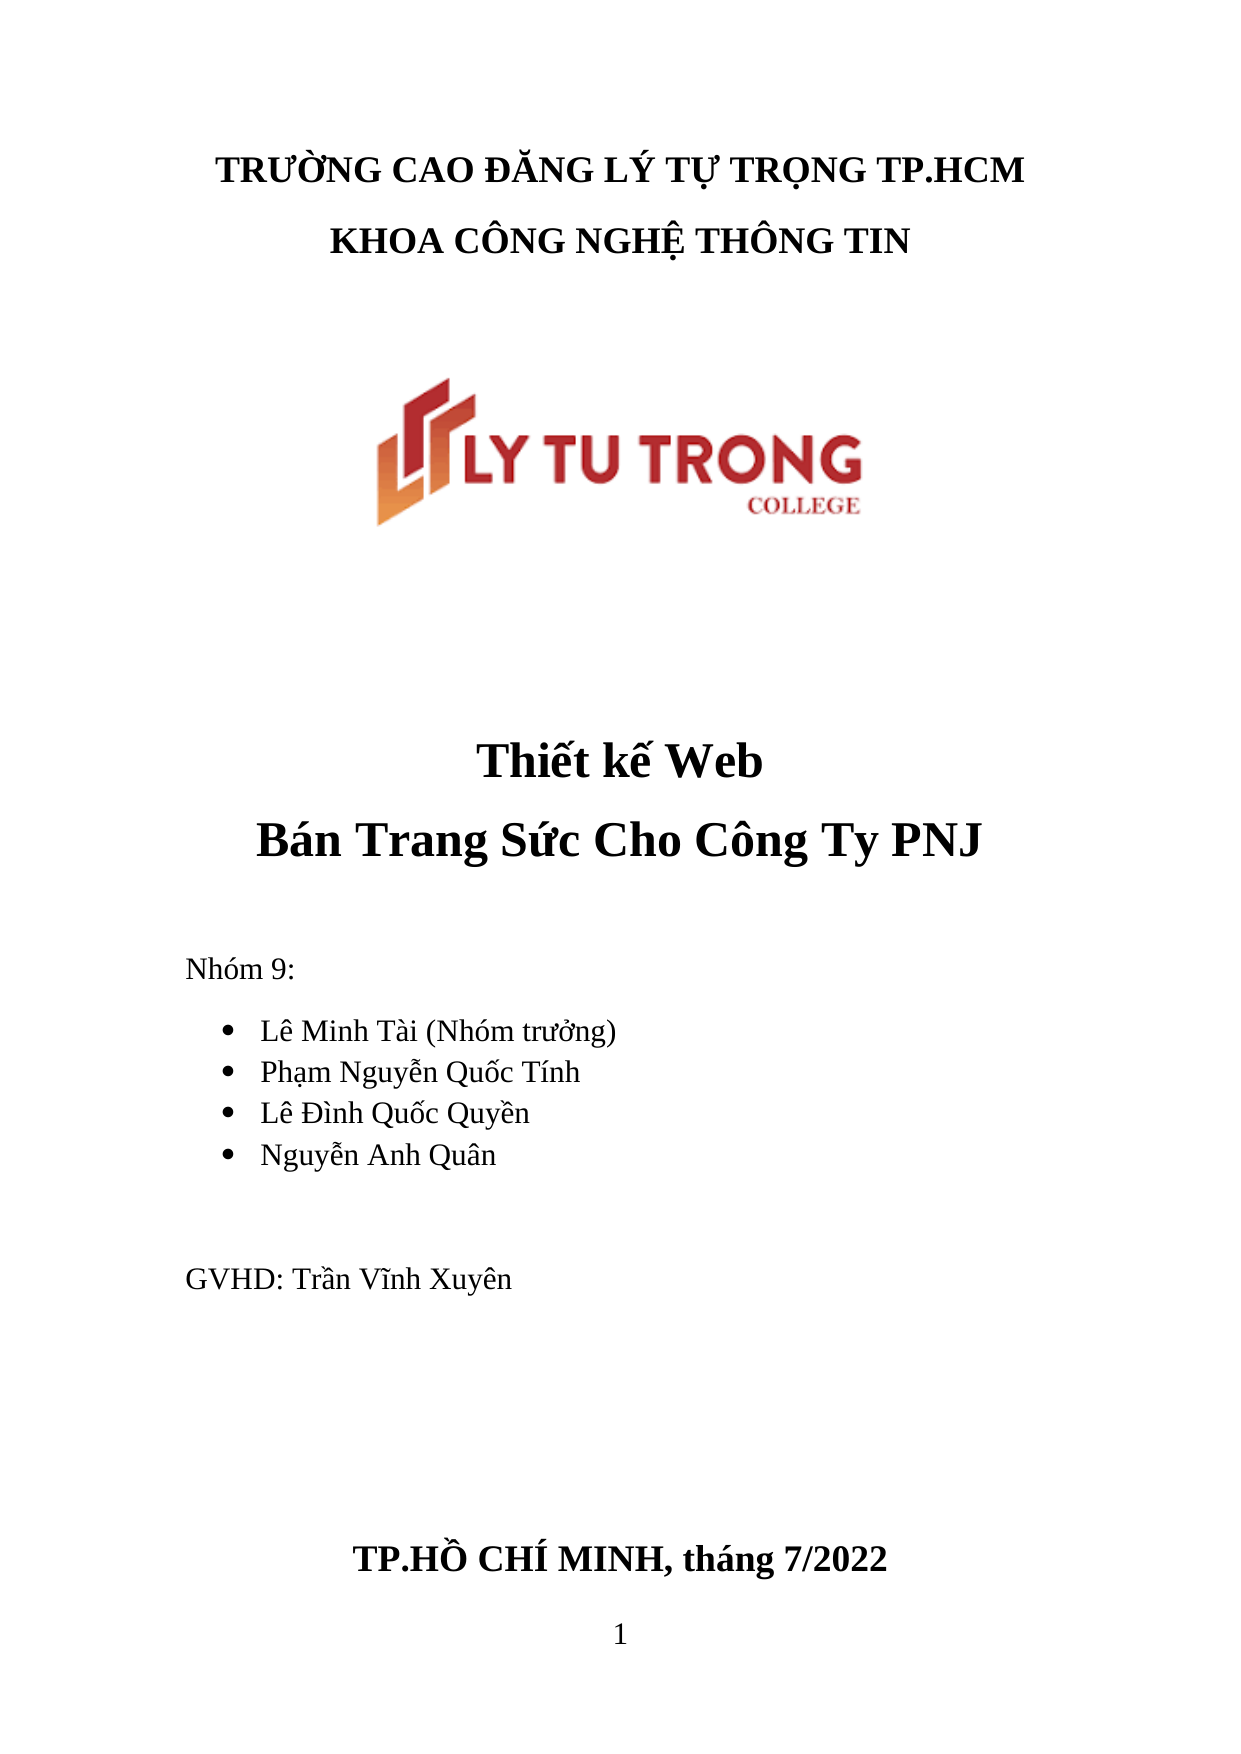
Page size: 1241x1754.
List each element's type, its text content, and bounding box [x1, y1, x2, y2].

text GVHD: Trần Vĩnh Xuyên [185, 1260, 1092, 1296]
list Lê Minh Tài (Nhóm trưởng) [223, 1012, 1092, 1048]
text Thiết kế Web [148, 731, 1092, 789]
text Nhóm 9: [185, 950, 1092, 986]
list Nguyễn Anh Quân [223, 1136, 1092, 1172]
text TP.HỒ CHÍ MINH, tháng 7/2022 [148, 1536, 1092, 1579]
list Phạm Nguyễn Quốc Tính [223, 1053, 1092, 1089]
text TRƯỜNG CAO ĐĂNG LÝ TỰ TRỌNG TP.HCM [148, 148, 1092, 191]
list Lê Đình Quốc Quyền [223, 1094, 1092, 1131]
text Bán Trang Sức Cho Công Ty PNJ [148, 809, 1092, 867]
picture [341, 350, 906, 568]
text KHOA CÔNG NGHỆ THÔNG TIN [148, 218, 1092, 261]
